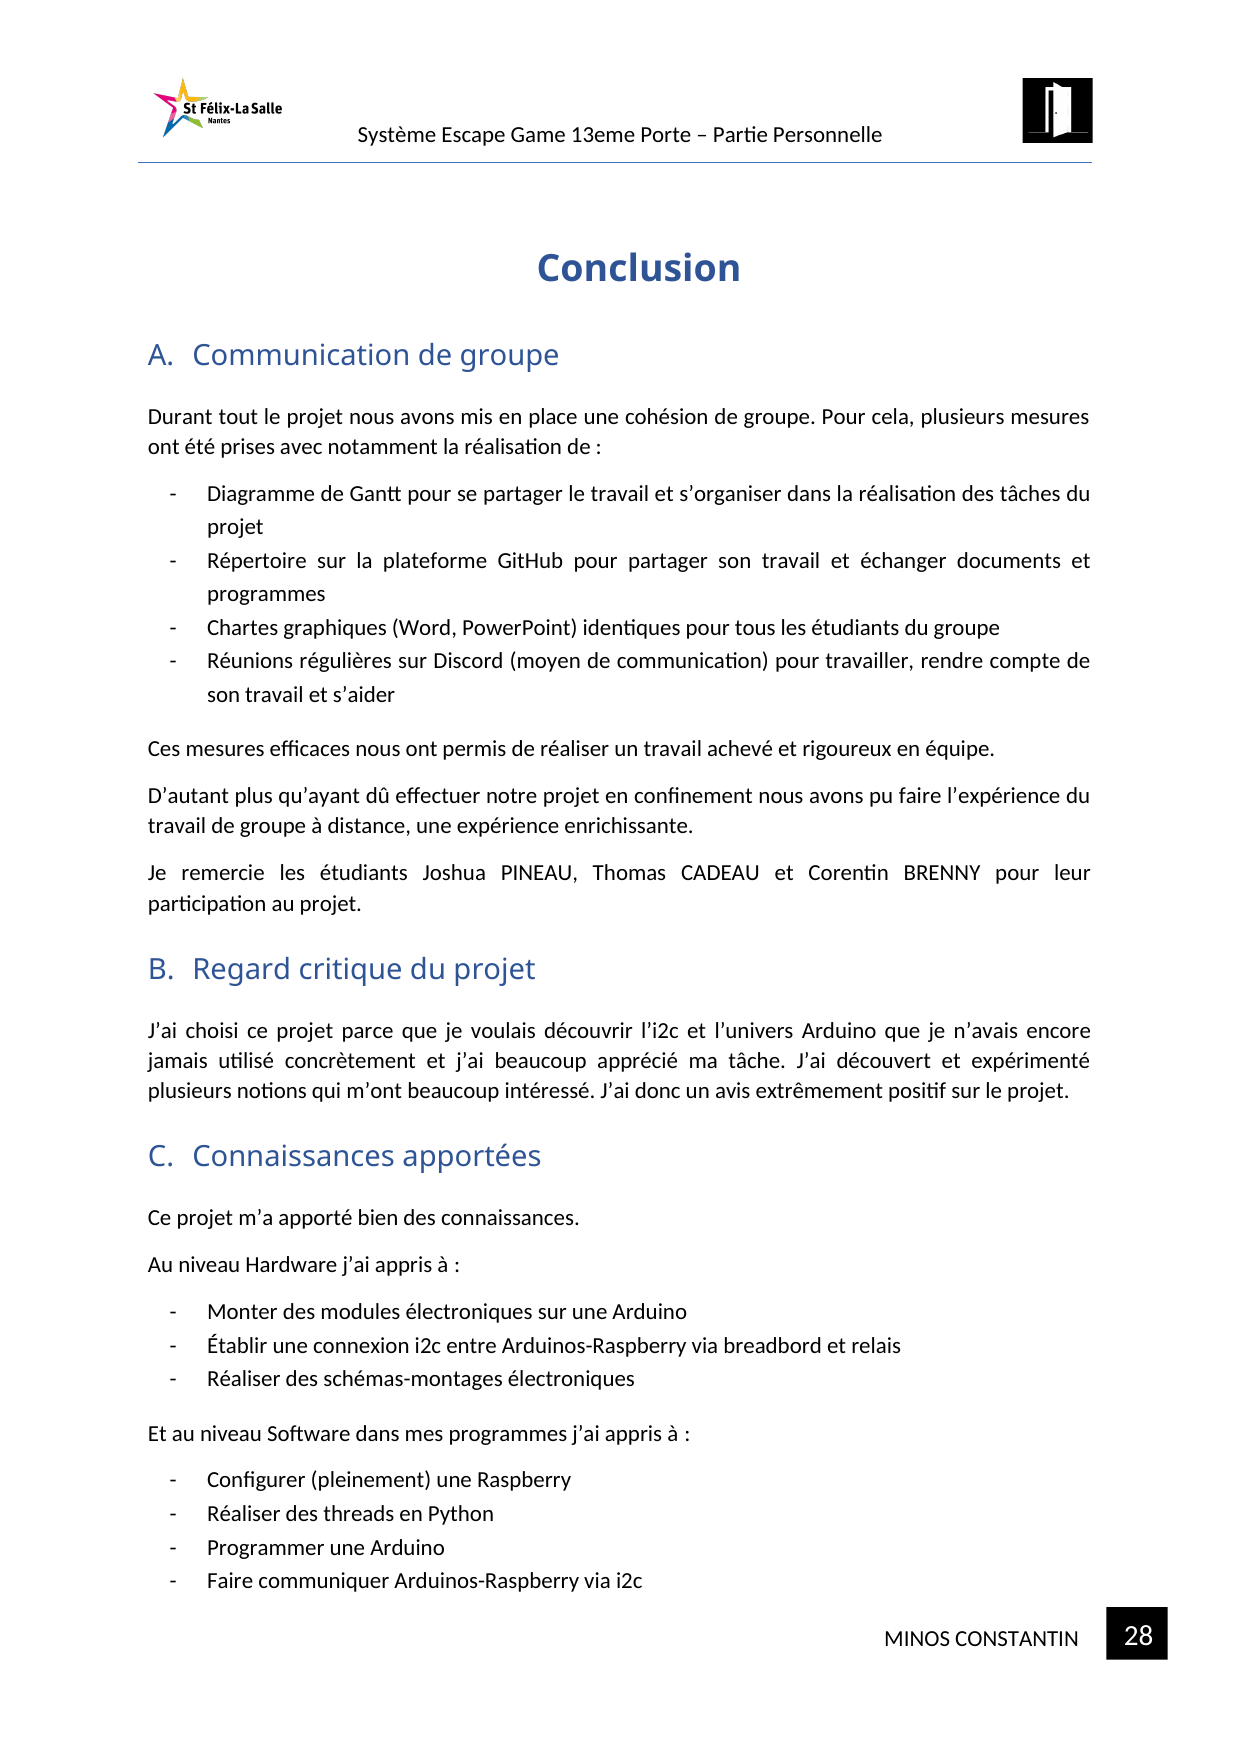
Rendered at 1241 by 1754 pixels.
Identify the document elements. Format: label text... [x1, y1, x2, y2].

subtitle Regard critique du projet [148, 948, 1092, 988]
list Programmer une Arduino [169, 1533, 1092, 1561]
list Configurer (pleinement) une Raspberry [169, 1466, 1092, 1493]
text Et au niveau Software dans mes programmes j’ai appris à : [148, 1419, 1092, 1447]
list Réunions régulières sur Discord (moyen de communication) pour travailler, rendre compte de son travail et s’aider [169, 647, 1092, 708]
picture [147, 73, 290, 142]
text Au niveau Hardware j’ai appris à : [148, 1250, 1092, 1278]
text Ces mesures efficaces nous ont permis de réaliser un travail achevé et rigoureux en équipe. [148, 734, 1092, 762]
subtitle Conclusion [185, 241, 1092, 292]
text D’autant plus qu’ayant dû effectuer notre projet en confinement nous avons pu faire l’expérience du travail de groupe à distance, une expérience enrichissante. [148, 781, 1092, 839]
list Réaliser des threads en Python [169, 1499, 1092, 1527]
list Répertoire sur la plateforme GitHub pour partager son travail et échanger documents et programmes [169, 546, 1092, 607]
list Diagramme de Gantt pour se partager le travail et s’organiser dans la réalisation des tâches du projet [169, 479, 1092, 540]
list Établir une connexion i2c entre Arduinos-Raspberry via breadbord et relais [169, 1331, 1092, 1359]
subtitle Communication de groupe [148, 334, 1092, 374]
list Réaliser des schémas-montages électroniques [169, 1364, 1092, 1392]
text J’ai choisi ce projet parce que je voulais découvrir l’i2c et l’univers Arduino que je n’avais encore jamais utilisé concrètement et j’ai beaucoup apprécié ma tâche. J’ai découvert et expérimenté plusieurs notions qui m’ont beaucoup intéressé. J’ai donc un avis extrêmement positif sur le projet. [148, 1016, 1092, 1104]
list Monter des modules électroniques sur une Arduino [169, 1297, 1092, 1325]
list Chartes graphiques (Word, PowerPoint) identiques pour tous les étudiants du groupe [169, 613, 1092, 641]
text Durant tout le projet nous avons mis en place une cohésion de groupe. Pour cela, plusieurs mesures ont été prises avec notamment la réalisation de : [148, 402, 1092, 460]
picture [1022, 78, 1093, 143]
list Faire communiquer Arduinos-Raspberry via i2c [169, 1566, 1092, 1594]
text Ce projet m’a apporté bien des connaissances. [148, 1203, 1092, 1231]
subtitle Connaissances apportées [148, 1136, 1092, 1175]
text Je remercie les étudiants Joshua PINEAU, Thomas CADEAU et Corentin BRENNY pour leur participation au projet. [148, 858, 1092, 917]
